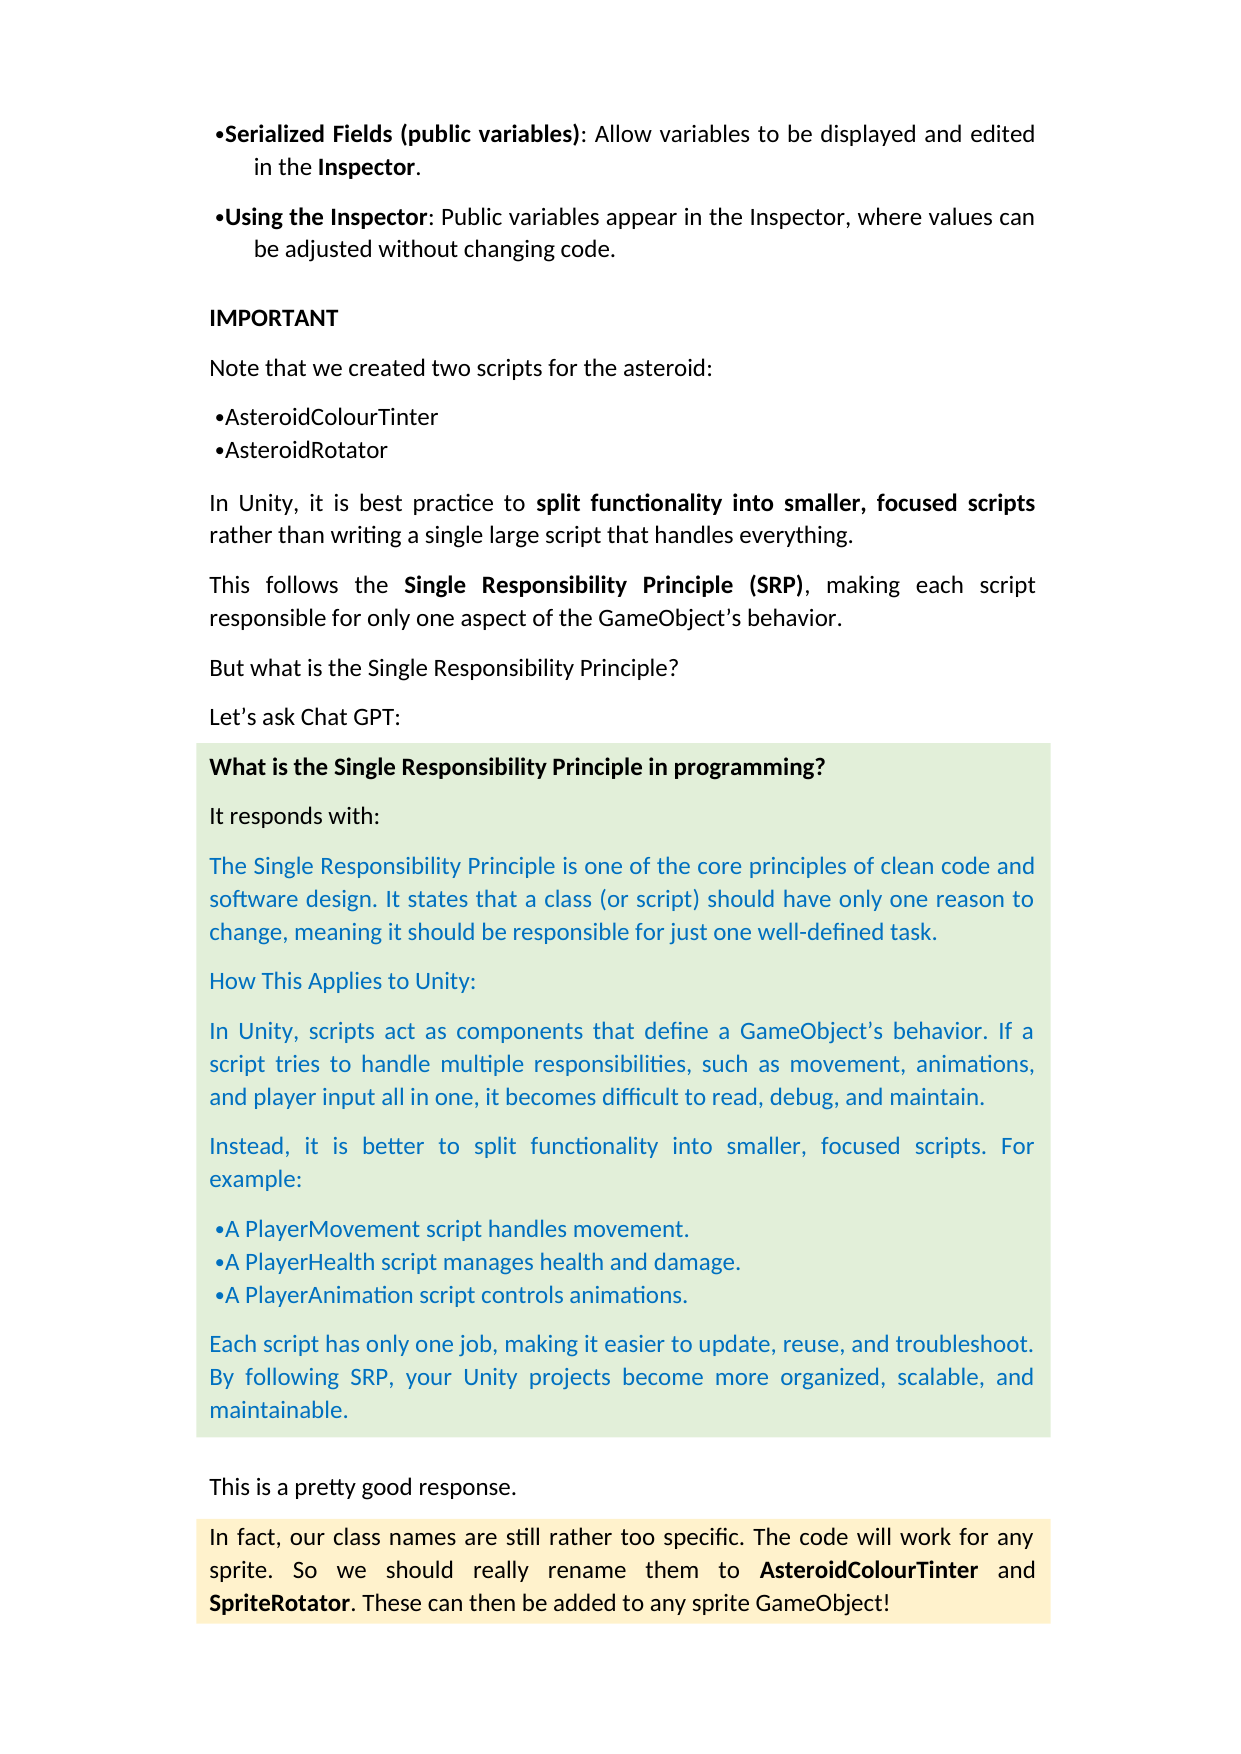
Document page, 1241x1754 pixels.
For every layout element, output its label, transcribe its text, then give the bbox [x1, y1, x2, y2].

text It responds with: [209, 800, 1036, 831]
text But what is the Single Responsibility Principle? [209, 652, 1036, 682]
text The Single Responsibility Principle is one of the core principles of clean code and software design. It states that a class (or script) should have only one reason to change, meaning it should be responsible for just one well-defined task. [209, 850, 1036, 946]
list AsteroidRotator [216, 434, 1036, 465]
list A PlayerHealth script manages health and damage. [216, 1246, 1036, 1276]
text Note that we created two scripts for the asteroid: [209, 352, 1036, 382]
text Instead, it is better to split functionality into smaller, focused scripts. For example: [209, 1130, 1036, 1194]
list A PlayerMovement script handles movement. [216, 1213, 1036, 1243]
text What is the Single Responsibility Principle in programming? [209, 751, 1036, 781]
text In fact, our class names are still rather too specific. The code will work for any sprite. So we should really rename them to AsteroidColourTinter and SpriteRotator. These can then be added to any sprite GameObject! [209, 1521, 1036, 1617]
list AsteroidColourTinter [216, 402, 1036, 432]
list IMPORTANT [209, 302, 1090, 333]
text In Unity, scripts act as components that define a GameObject’s behavior. If a script tries to handle multiple responsibilities, such as movement, animations, and player input all in one, it becomes difficult to read, debug, and maintain. [209, 1015, 1036, 1111]
text In Unity, it is best practice to split functionality into smaller, focused scripts rather than writing a single large script that handles everything. [209, 487, 1036, 550]
text How This Applies to Unity: [209, 965, 1036, 996]
text This follows the Single Responsibility Principle (SRP), making each script responsible for only one aspect of the GameObject’s behavior. [209, 569, 1036, 633]
list Using the Inspector: Public variables appear in the Inspector, where values can be adjusted without changing code. [216, 201, 1036, 264]
text Let’s ask Chat GPT: [209, 701, 1036, 732]
text This is a pretty good response. [209, 1471, 1036, 1502]
list A PlayerAnimation script controls animations. [216, 1279, 1036, 1309]
list Serialized Fields (public variables): Allow variables to be displayed and edited in the Inspector. [216, 118, 1036, 182]
text Each script has only one job, making it easier to update, reuse, and troubleshoot. By following SRP, your Unity projects become more organized, scalable, and maintainable. [209, 1328, 1036, 1425]
